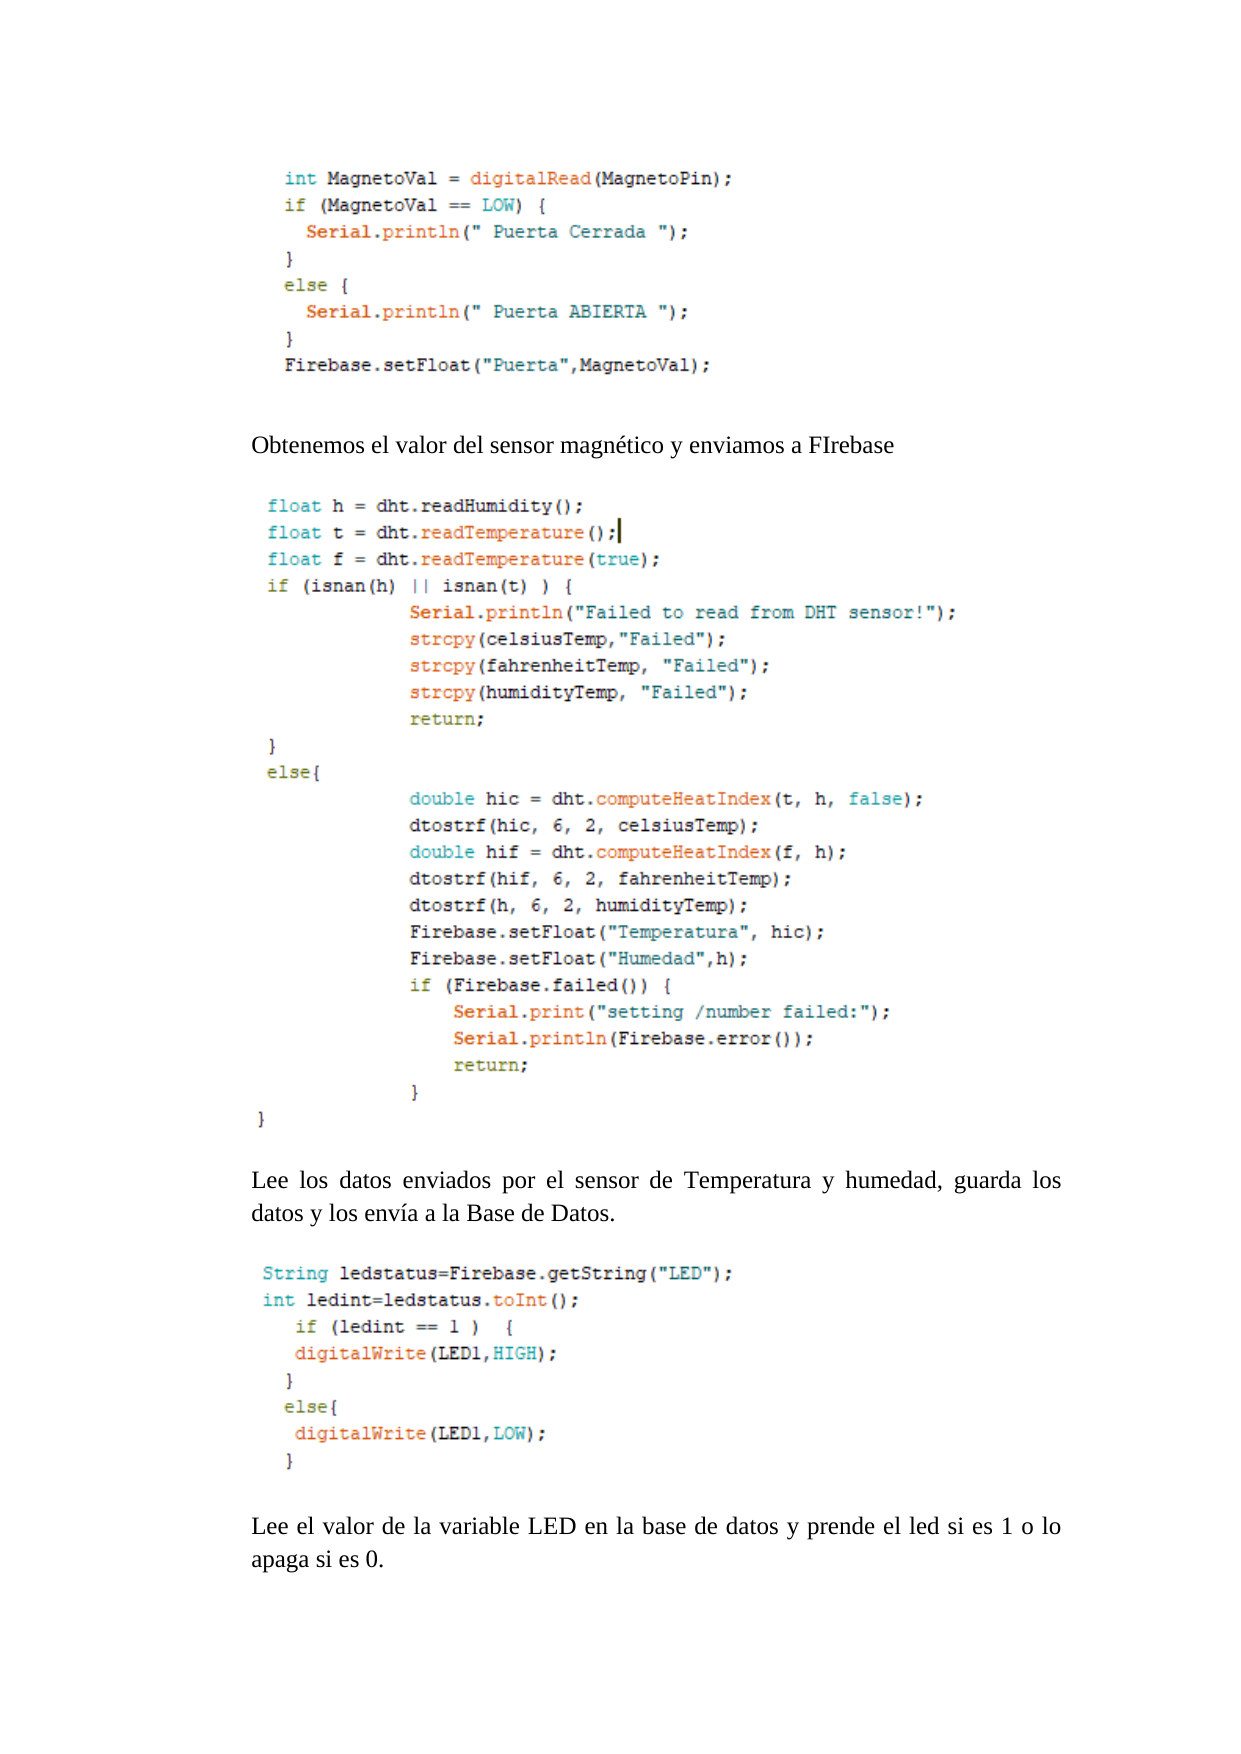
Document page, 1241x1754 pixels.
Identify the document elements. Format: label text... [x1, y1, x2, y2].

text Lee el valor de la variable LED en la base de datos y prende el led si es 1 o lo apaga si es 0. [251, 1511, 1063, 1572]
text Obtenemos el valor del sensor magnético y enviamos a FIrebase [251, 430, 1063, 459]
picture [251, 487, 969, 1137]
text Lee los datos enviados por el sensor de Temperatura y humedad, guarda los datos y los envía a la Base de Datos. [251, 1166, 1063, 1227]
picture [251, 1256, 754, 1482]
picture [251, 147, 742, 401]
